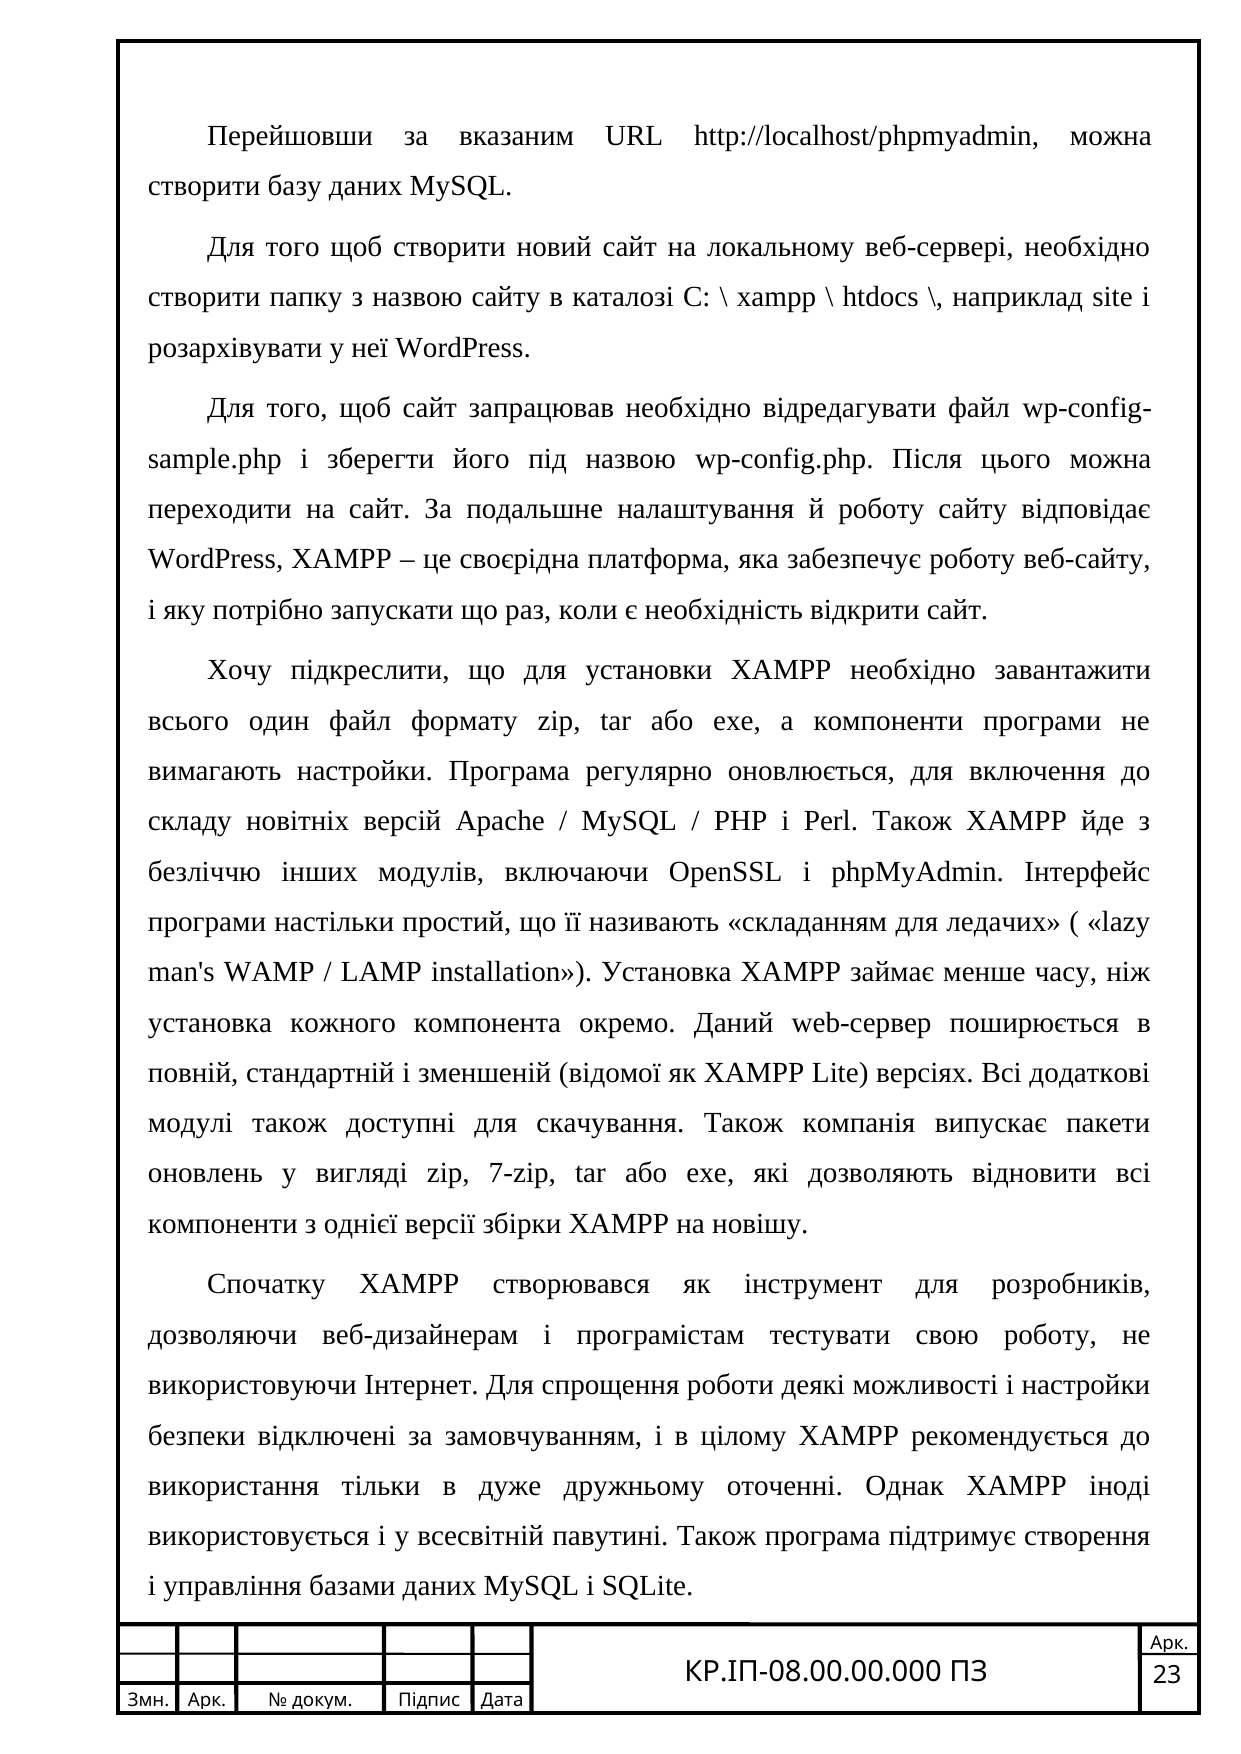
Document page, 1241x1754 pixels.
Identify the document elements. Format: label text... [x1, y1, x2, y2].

text Хочу підкреслити, що для установки XAMPP необхідно завантажити всього один файл формату zip, tar або exe, а компоненти програми не вимагають настройки. Програма регулярно оновлюється, для включення до складу новітніх версій Apache / MySQL / PHP і Perl. Також XAMPP йде з безліччю інших модулів, включаючи OpenSSL і phpMyAdmin. Інтерфейс програми настільки простий, що її називають «складанням для ледачих» ( «lazy man's WAMP / LAMP installation»). Установка XAMPP займає менше часу, ніж установка кожного компонента окремо. Даний web-сервер поширюється в повній, стандартній і зменшеній (відомої як XAMPP Lite) версіях. Всі додаткові модулі також доступні для скачування. Також компанія випускає пакети оновлень у вигляді zip, 7-zip, tar або exe, які дозволяють відновити всі компоненти з однієї версії збірки XAMPP на новішу. [148, 652, 1152, 1239]
text Спочатку XAMPP створювався як інструмент для розробників, дозволяючи веб-дизайнерам і програмістам тестувати свою роботу, не використовуючи Інтернет. Для спрощення роботи деякі можливості і настройки безпеки відключені за замовчуванням, і в цілому XAMPP рекомендується до використання тільки в дуже дружньому оточенні. Однак XAMPP іноді використовується і у всесвітній павутині. Також програма підтримує створення і управління базами даних MySQL і SQLite. [148, 1267, 1152, 1602]
text Перейшовши за вказаним URL http://localhost/phpmyadmin, можна створити базу даних MySQL. [148, 118, 1152, 202]
text Для того, щоб сайт запрацював необхідно відредагувати файл wp-config-sample.php і зберегти його під назвою wp-config.php. Після цього можна переходити на сайт. За подальшне налаштування й роботу сайту відповідає WordPress, XAMPP – це своєрідна платформа, яка забезпечує роботу веб-сайту, і яку потрібно запускати що раз, коли є необхідність відкрити сайт. [148, 391, 1152, 625]
text Для того щоб створити новий сайт на локальному веб-сервері, необхідно створити папку з назвою сайту в каталозі C: \ xampp \ htdocs \, наприклад site і розархівувати у неї WordPress. [148, 229, 1152, 363]
